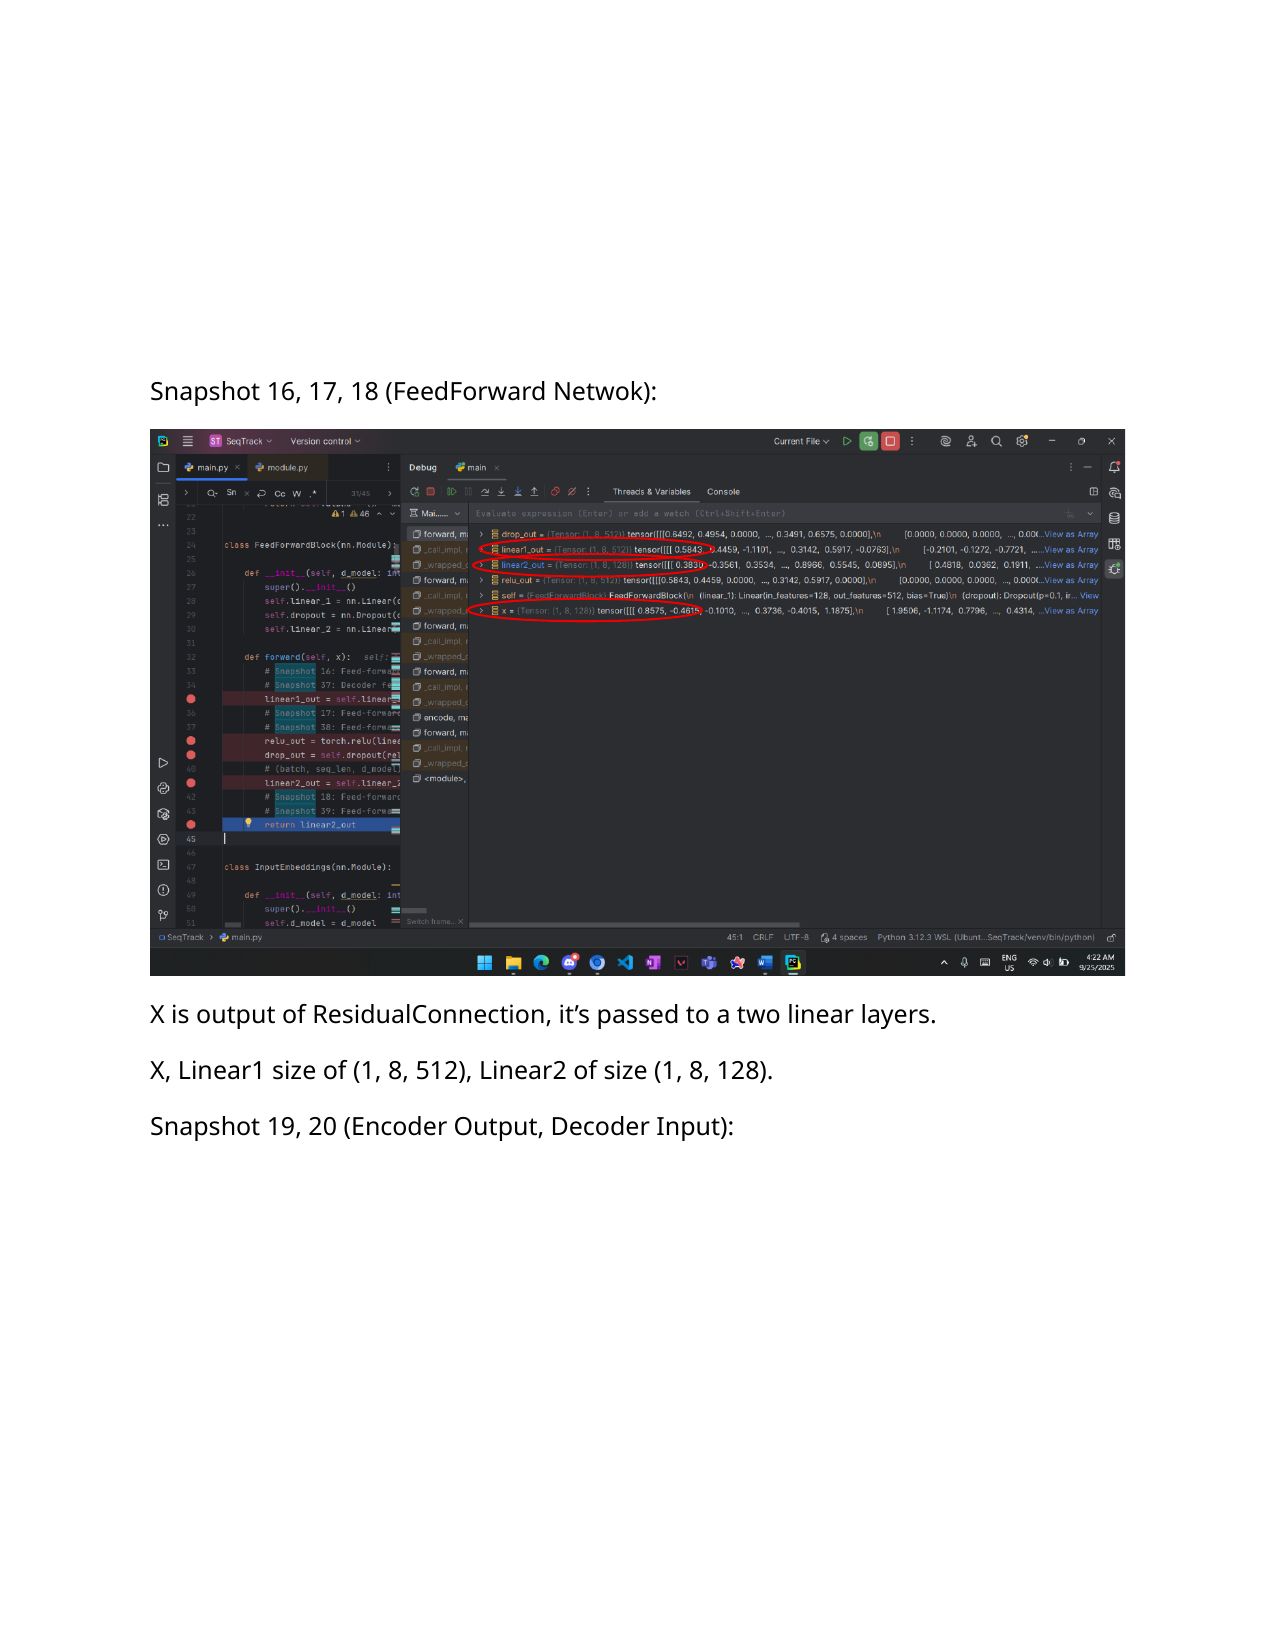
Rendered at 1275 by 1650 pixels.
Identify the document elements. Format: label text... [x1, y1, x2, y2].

picture [150, 429, 1125, 976]
text Snapshot 16, 17, 18 (FeedForward Netwok): [150, 373, 1125, 407]
text X is output of ResidualConnection, it’s passed to a two linear layers. [150, 997, 1125, 1031]
text Snapshot 19, 20 (Encoder Output, Decoder Input): [150, 1109, 1125, 1143]
text X, Linear1 size of (1, 8, 512), Linear2 of size (1, 8, 128). [150, 1053, 1125, 1087]
